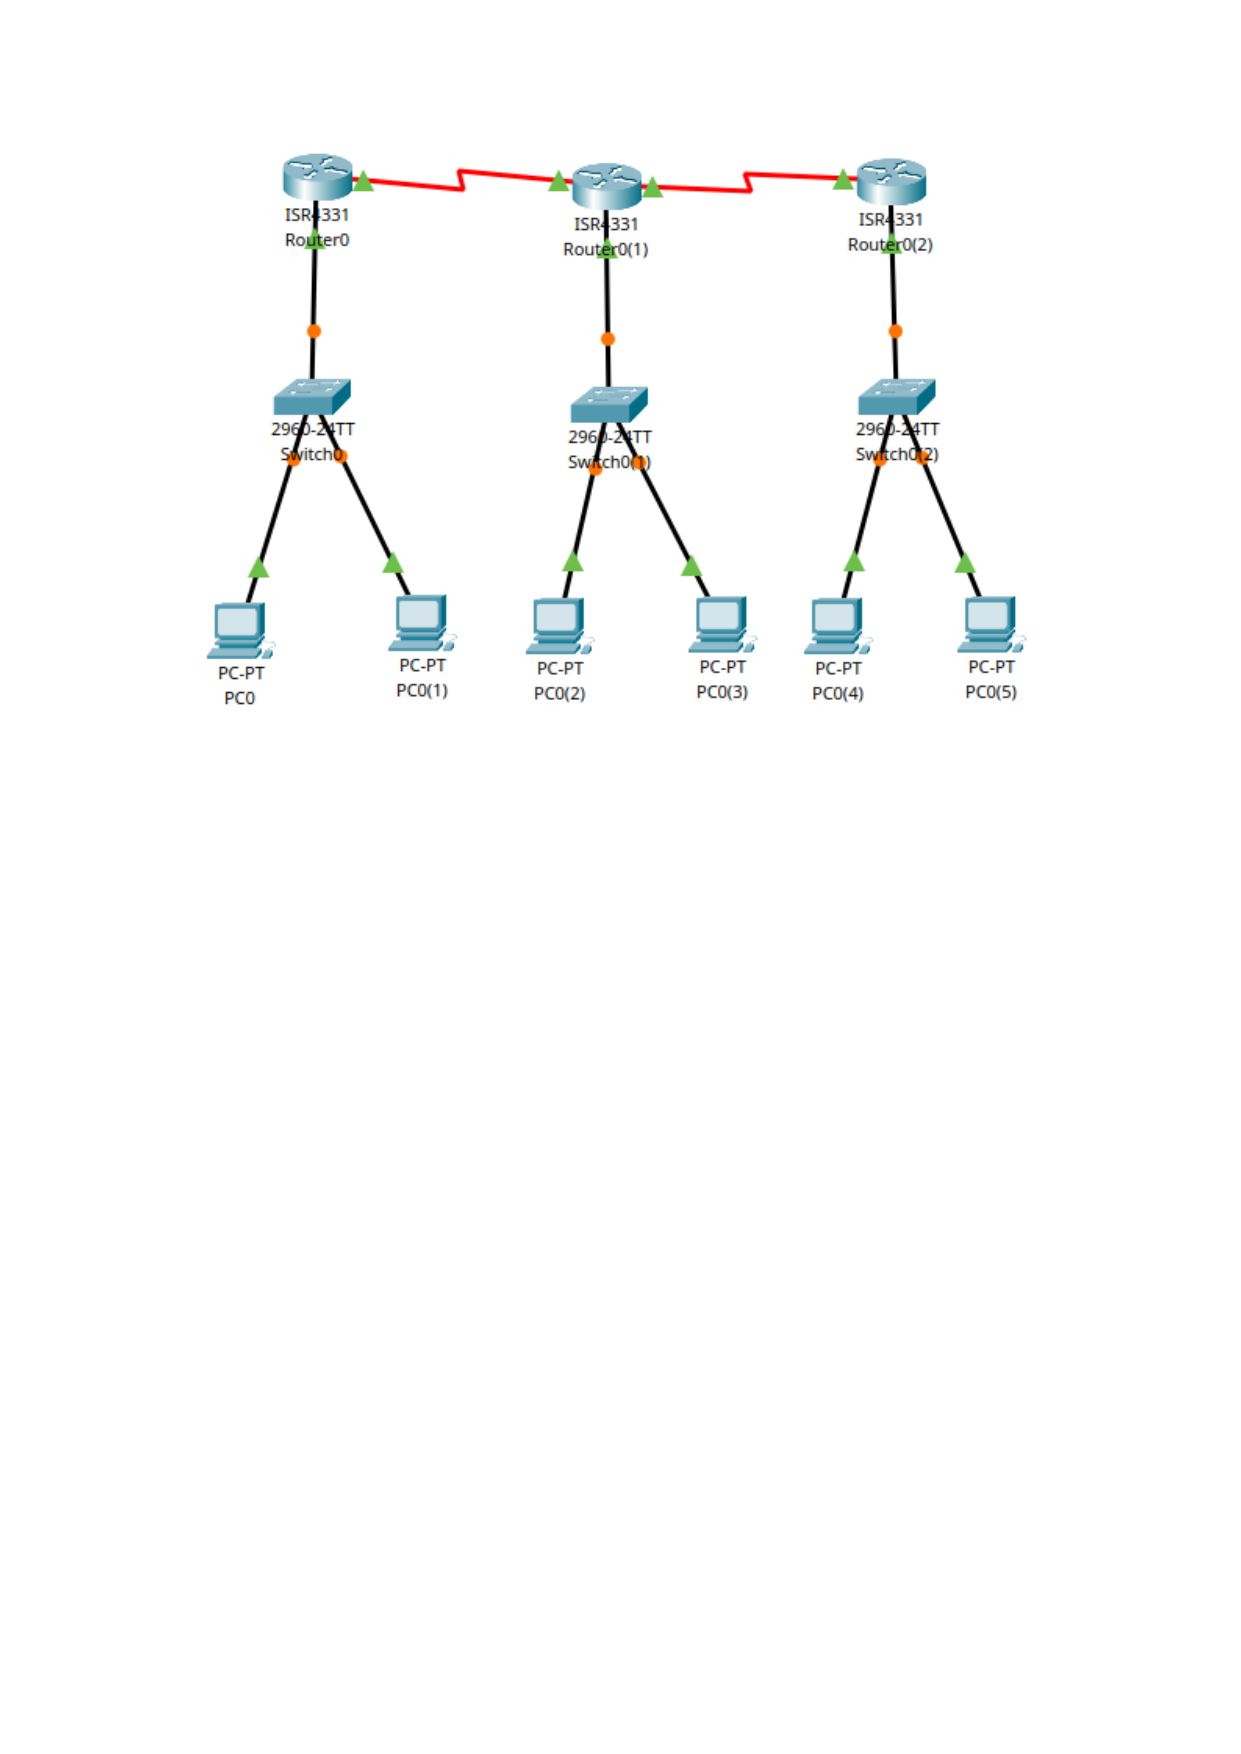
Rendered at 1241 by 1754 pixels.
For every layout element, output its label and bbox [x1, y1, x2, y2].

picture [176, 118, 1064, 728]
